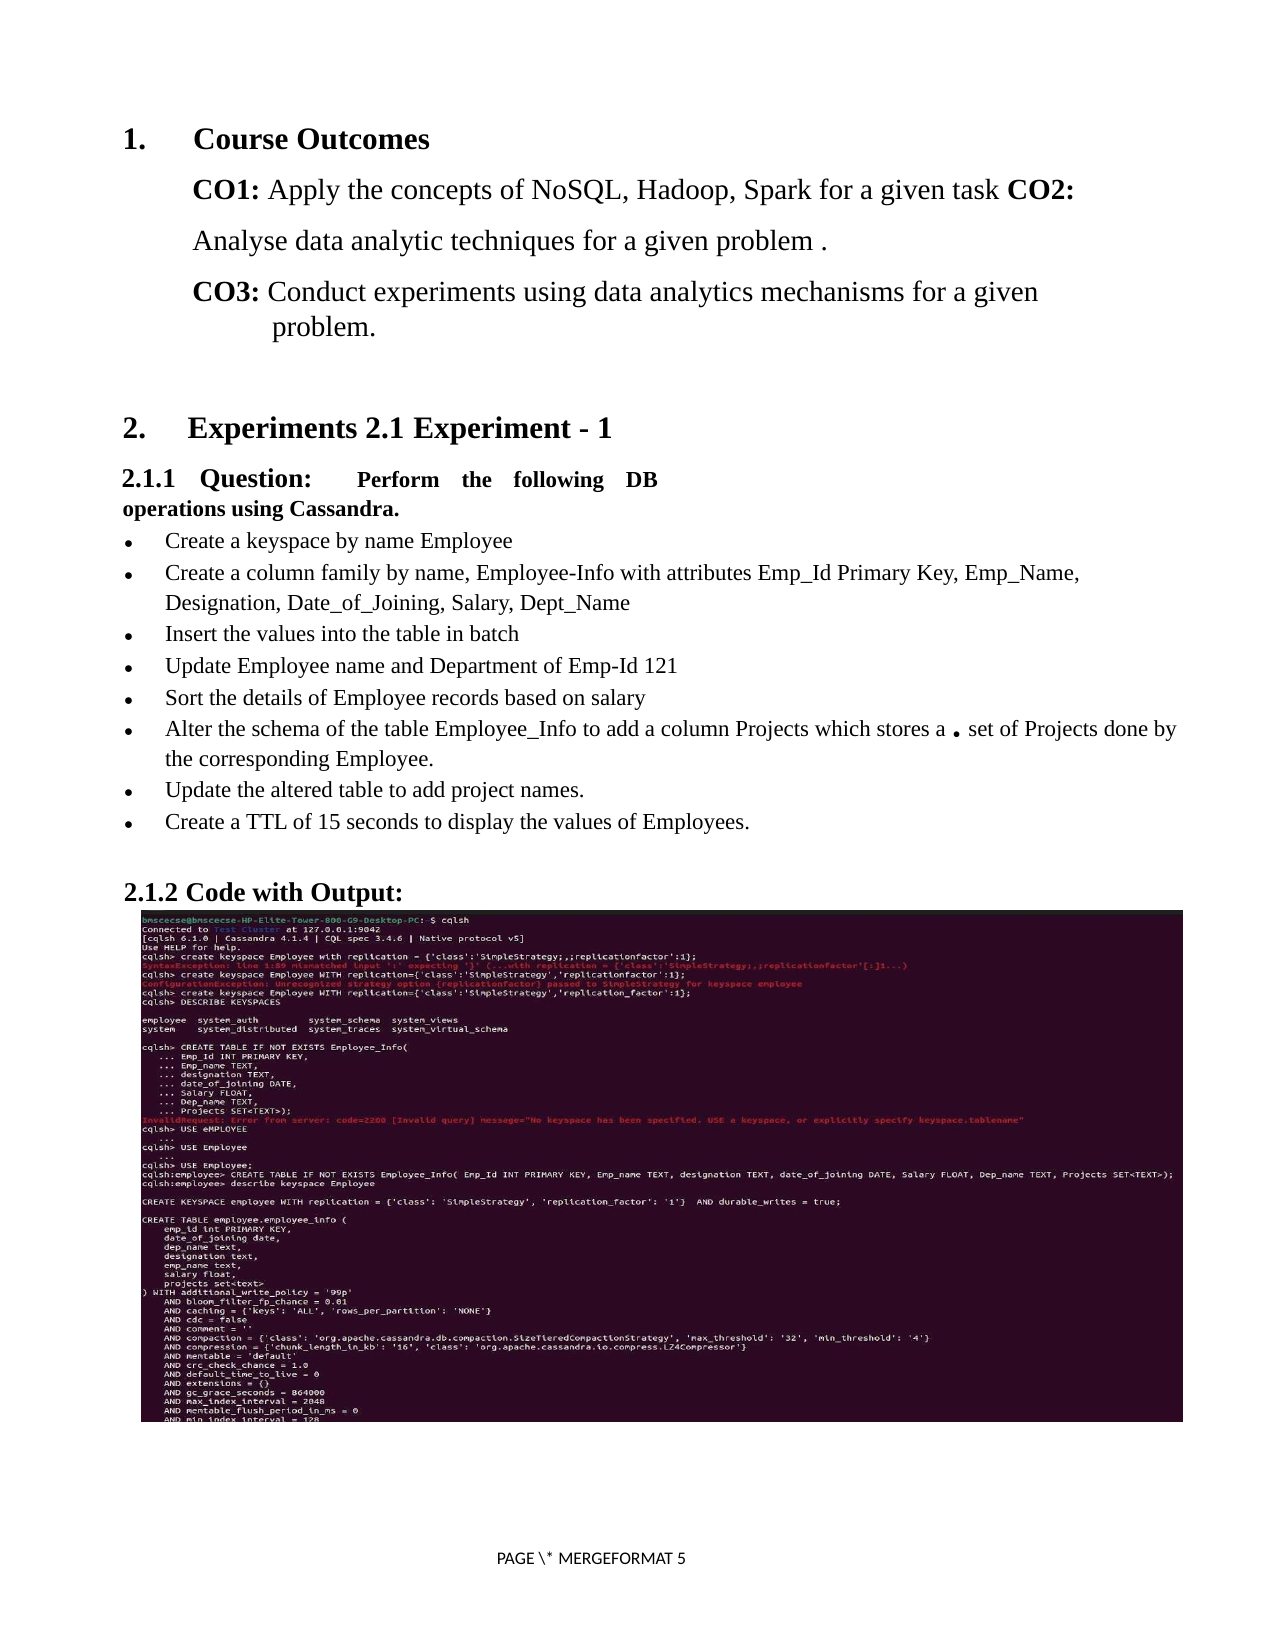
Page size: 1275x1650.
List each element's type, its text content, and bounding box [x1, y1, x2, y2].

list Insert the values into the table in batch [124, 620, 1183, 647]
list Update Employee name and Department of Emp-Id 121 [124, 652, 1183, 678]
list Update the altered table to add project names. [124, 777, 1183, 803]
text CO1: Apply the concepts of NoSQL, Hadoop, Spark for a given task CO2: Analyse data analytic techniques for a given problem . [192, 172, 1077, 256]
list Alter the schema of the table Employee_Info to add a column Projects which stores a ● set of Projects done by the corresponding Employee. [124, 715, 1183, 771]
picture [141, 910, 1183, 1422]
subtitle Experiments 2.1 Experiment - 1 [122, 409, 1183, 445]
list Create a keyspace by name Employee [124, 527, 1183, 553]
text 2.1.1 Question: Perform the following DB operations using Cassandra. [121, 462, 658, 522]
text 2.1.2 Code with Output: [124, 876, 1183, 907]
text CO3: Conduct experiments using data analytics mechanisms for a given problem. [192, 274, 1077, 342]
list Create a TTL of 15 seconds to display the values of Employees. [124, 808, 1183, 834]
subtitle Course Outcomes [122, 120, 1183, 156]
list Create a column family by name, Employee-Info with attributes Emp_Id Primary Key, Emp_Name, Designation, Date_of_Joining, Salary, Dept_Name [124, 559, 1183, 615]
list Sort the details of Employee records based on salary [124, 683, 1183, 710]
